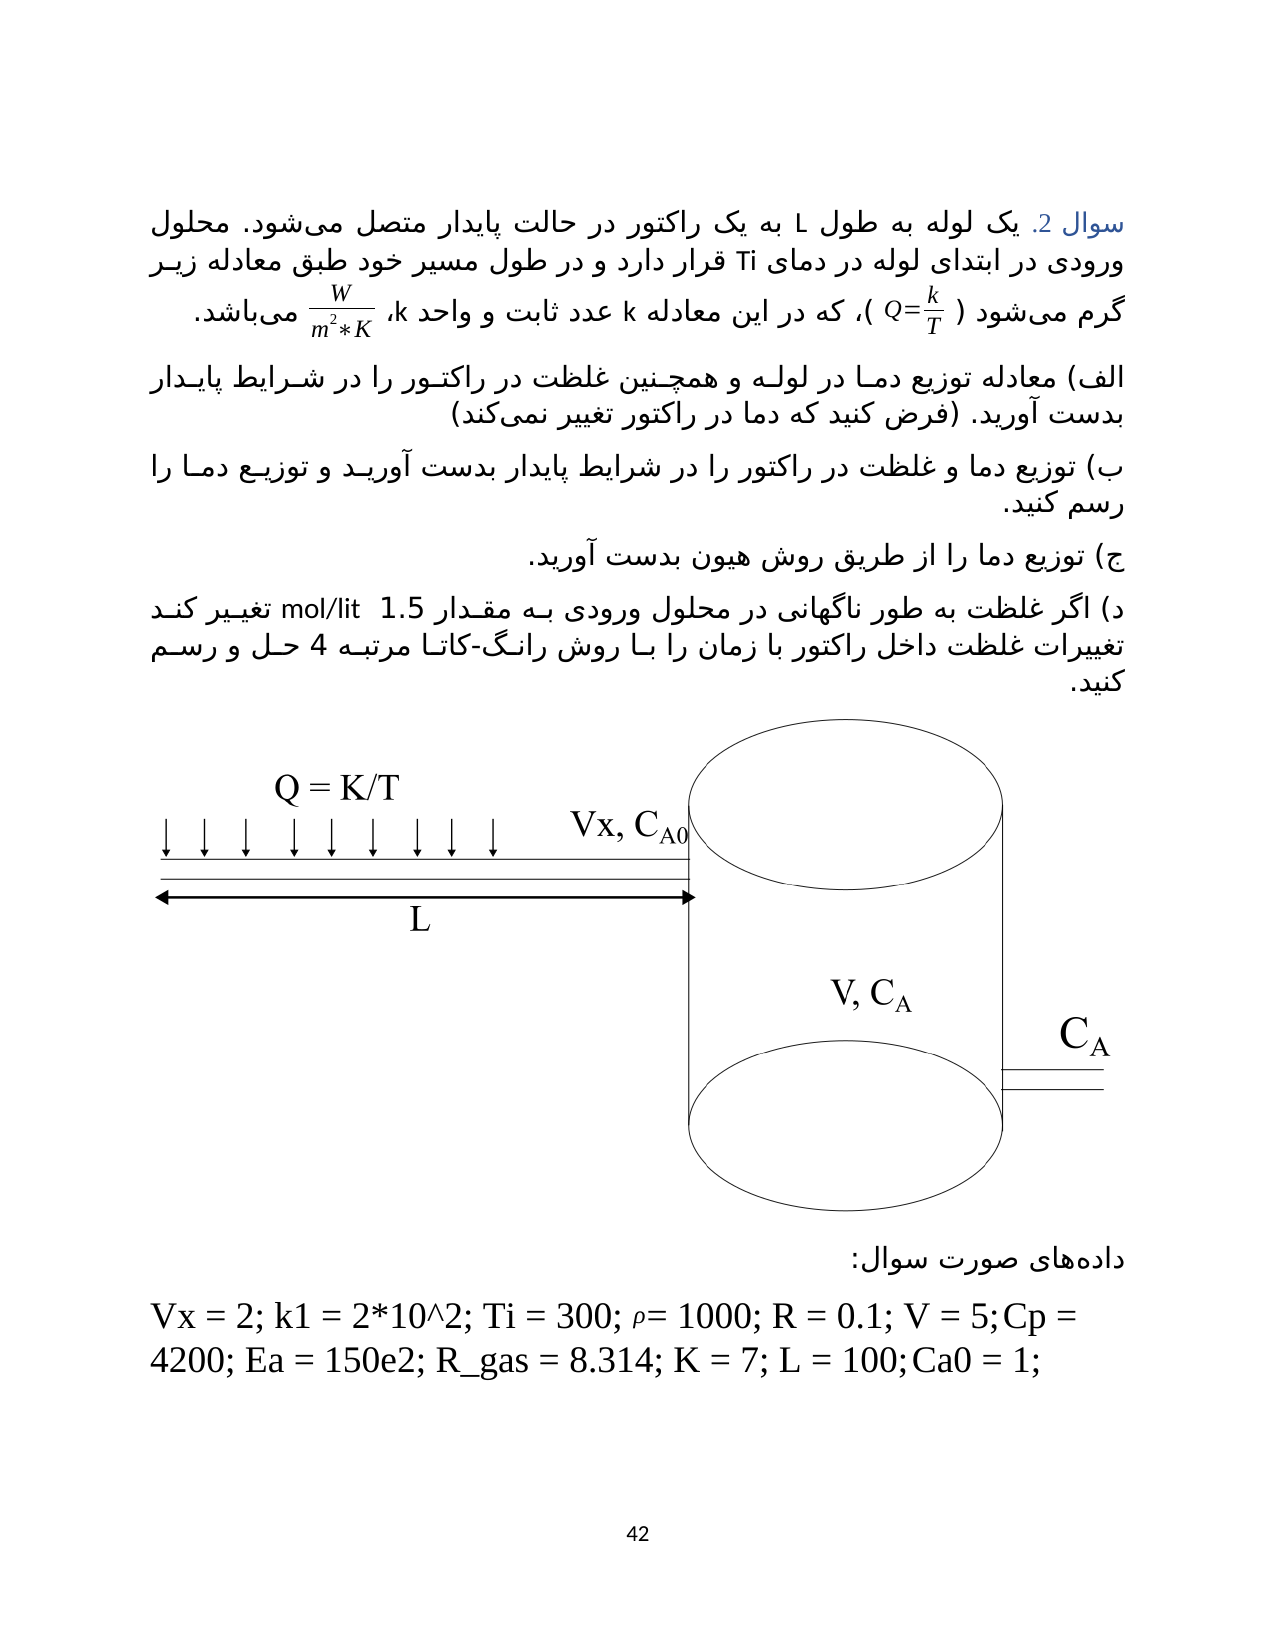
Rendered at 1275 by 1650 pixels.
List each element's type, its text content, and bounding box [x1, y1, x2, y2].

text الف) معادله توزیع دما در لوله و همچنین غلظت در راکتور را در شرایط پایدار بدست آورید. (فرض کنید که دما در راکتور تغییر نمی‌کند) [150, 361, 1125, 431]
text Vx = 2; k1 = 2*10^2; Ti = 300; = 1000; R = 0.1; V = 5; Cp = 4200; Ea = 150e2; R_gas = 8.314; K = 7; L = 100; Ca0 = 1; [150, 1294, 1125, 1380]
text د) اگر غلظت به طور ناگهانی در محلول ورودی به مقدار 1.5 mol/lit تغییر کند تغییرات غلظت داخل راکتور با زمان را با روش رانگ-کاتا مرتبه 4 حل و رسم کنید. [150, 591, 1125, 698]
picture [150, 716, 1125, 1223]
text ب) توزیع دما و غلظت در راکتور را در شرایط پایدار بدست آورید و توزیع دما را رسم کنید. [150, 449, 1125, 519]
text داده‌های صورت سوال: [150, 1241, 1125, 1275]
text ج) توزیع دما را از طریق روش هیون بدست آورید. [150, 538, 1125, 572]
text سوال 2. یک لوله به طول L به یک راکتور در حالت پایدار متصل می‌شود. محلول ورودی در ابتدای لوله در دمای Ti قرار دارد و در طول مسیر خود طبق معادله زیر گرم می‌شود ( )، که در این معادله k عدد ثابت و واحد k، می‌باشد. [150, 204, 1125, 342]
